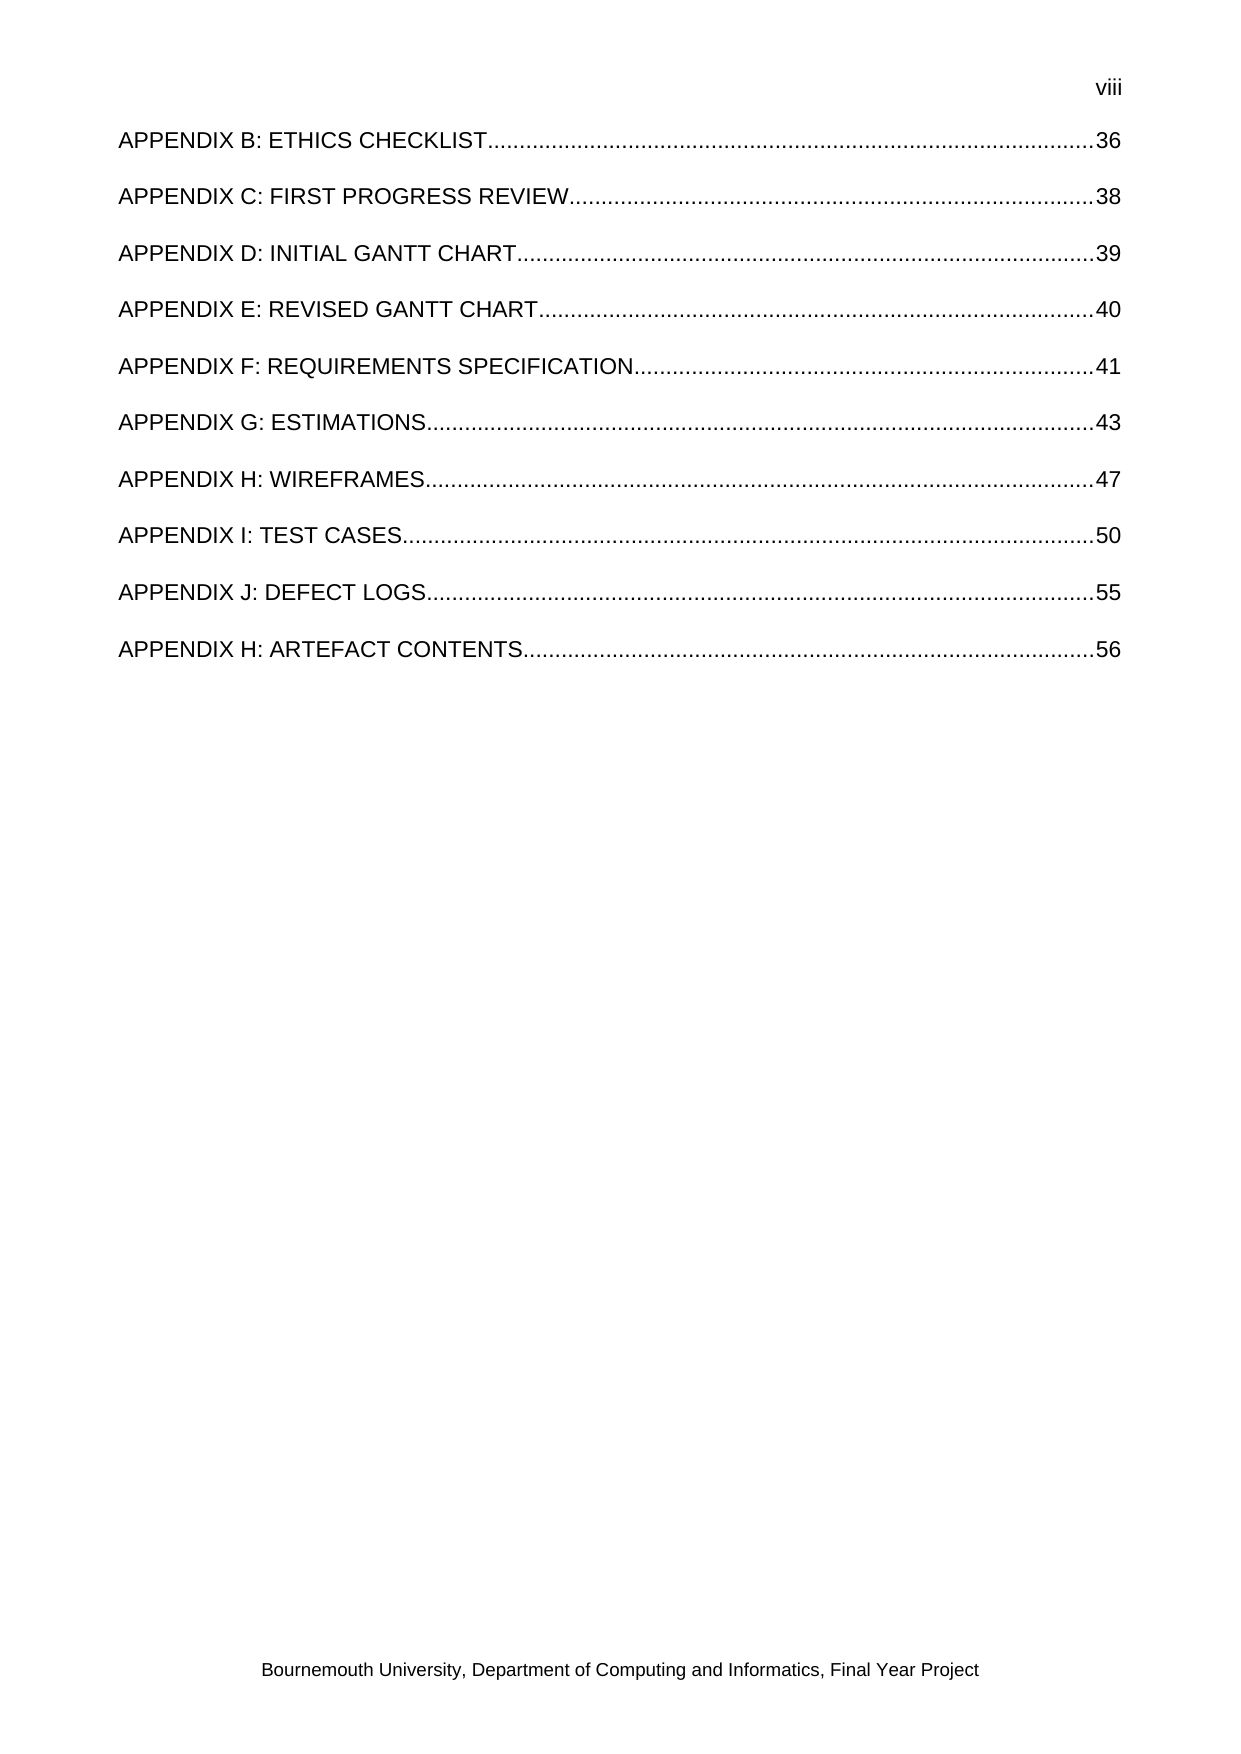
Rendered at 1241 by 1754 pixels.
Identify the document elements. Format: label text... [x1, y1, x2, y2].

text APPENDIX G: ESTIMATIONS 43 [118, 409, 1122, 436]
text APPENDIX D: INITIAL GANTT CHART 39 [118, 240, 1122, 266]
text APPENDIX H: WIREFRAMES 47 [118, 466, 1122, 492]
text APPENDIX J: DEFECT LOGS 55 [118, 579, 1122, 605]
text APPENDIX B: ETHICS CHECKLIST 36 [118, 127, 1122, 153]
text APPENDIX F: REQUIREMENTS SPECIFICATION 41 [118, 353, 1122, 379]
text APPENDIX H: ARTEFACT CONTENTS 56 [118, 636, 1122, 662]
text APPENDIX E: REVISED GANTT CHART 40 [118, 296, 1122, 323]
text APPENDIX C: FIRST PROGRESS REVIEW 38 [118, 183, 1122, 209]
text APPENDIX I: TEST CASES 50 [118, 522, 1122, 549]
